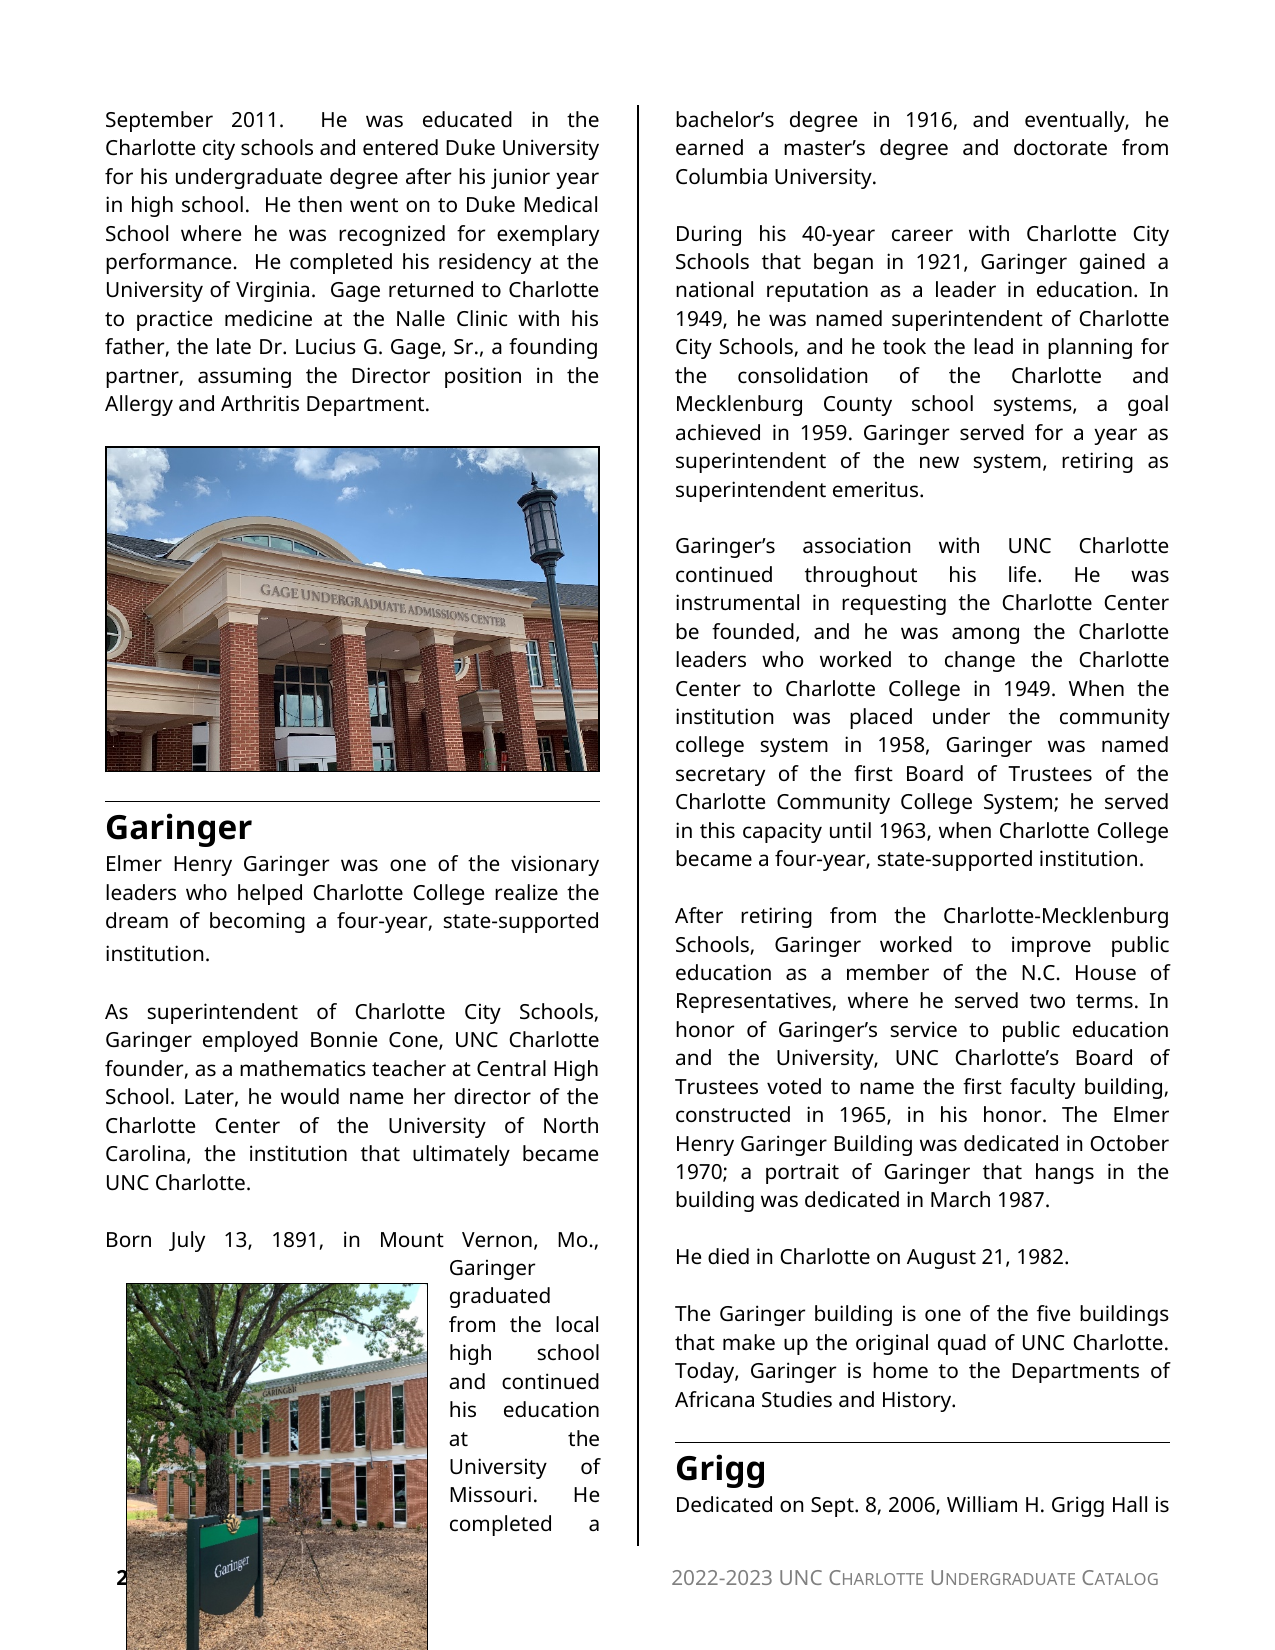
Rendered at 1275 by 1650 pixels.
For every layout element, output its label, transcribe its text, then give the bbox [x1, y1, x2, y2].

text Born July 13, 1891, in Mount Vernon, Mo., Garinger graduated from the local high school and continued his education at the University of Missouri. He completed a bachelor’s degree in 1916, and eventually, he earned a master’s degree and doctorate from Columbia University. [105, 1225, 600, 1537]
text Garinger’s association with UNC Charlotte continued throughout his life. He was instrumental in requesting the Charlotte Center be founded, and he was among the Charlotte leaders who worked to change the Charlotte Center to Charlotte College in 1949. When the institution was placed under the community college system in 1958, Garinger was named secretary of the first Board of Trustees of the Charlotte Community College System; he served in this capacity until 1963, when Charlotte College became a four-year, state-supported institution. [675, 532, 1170, 873]
text Born July 13, 1891, in Mount Vernon, Mo., Garinger graduated from the local high school and continued his education at the University of Missouri. He completed a bachelor’s degree in 1916, and eventually, he earned a master’s degree and doctorate from Columbia University. [675, 105, 1170, 190]
text He died in Charlotte on August 21, 1982. [675, 1242, 1170, 1271]
text During his 40-year career with Charlotte City Schools that began in 1921, Garinger gained a national reputation as a leader in education. In 1949, he was named superintendent of Charlotte City Schools, and he took the lead in planning for the consolidation of the Charlotte and Mecklenburg County school systems, a goal achieved in 1959. Garinger served for a year as superintendent of the new system, retiring as superintendent emeritus. [675, 219, 1170, 503]
text Grigg [675, 1443, 1170, 1490]
text As superintendent of Charlotte City Schools, Garinger employed Bonnie Cone, UNC Charlotte founder, as a mathematics teacher at Central High School. Later, he would name her director of the Charlotte Center of the University of North Carolina, the institution that ultimately became UNC Charlotte. [105, 997, 600, 1196]
text Elmer Henry Garinger was one of the visionary leaders who helped Charlotte College realize the dream of becoming a four-year, state-supported institution. [105, 849, 600, 969]
text The Garinger building is one of the five buildings that make up the original quad of UNC Charlotte. Today, Garinger is home to the Departments of Africana Studies and History. [675, 1299, 1170, 1413]
picture [107, 448, 598, 771]
text After retiring from the Charlotte-Mecklenburg Schools, Garinger worked to improve public education as a member of the N.C. House of Representatives, where he served two terms. In honor of Garinger’s service to public education and the University, UNC Charlotte’s Board of Trustees voted to name the first faculty building, constructed in 1965, in his honor. The Elmer Henry Garinger Building was dedicated in October 1970; a portrait of Garinger that hangs in the building was dedicated in March 1987. [675, 901, 1170, 1214]
text Garinger [105, 802, 600, 849]
picture [127, 1284, 427, 1650]
